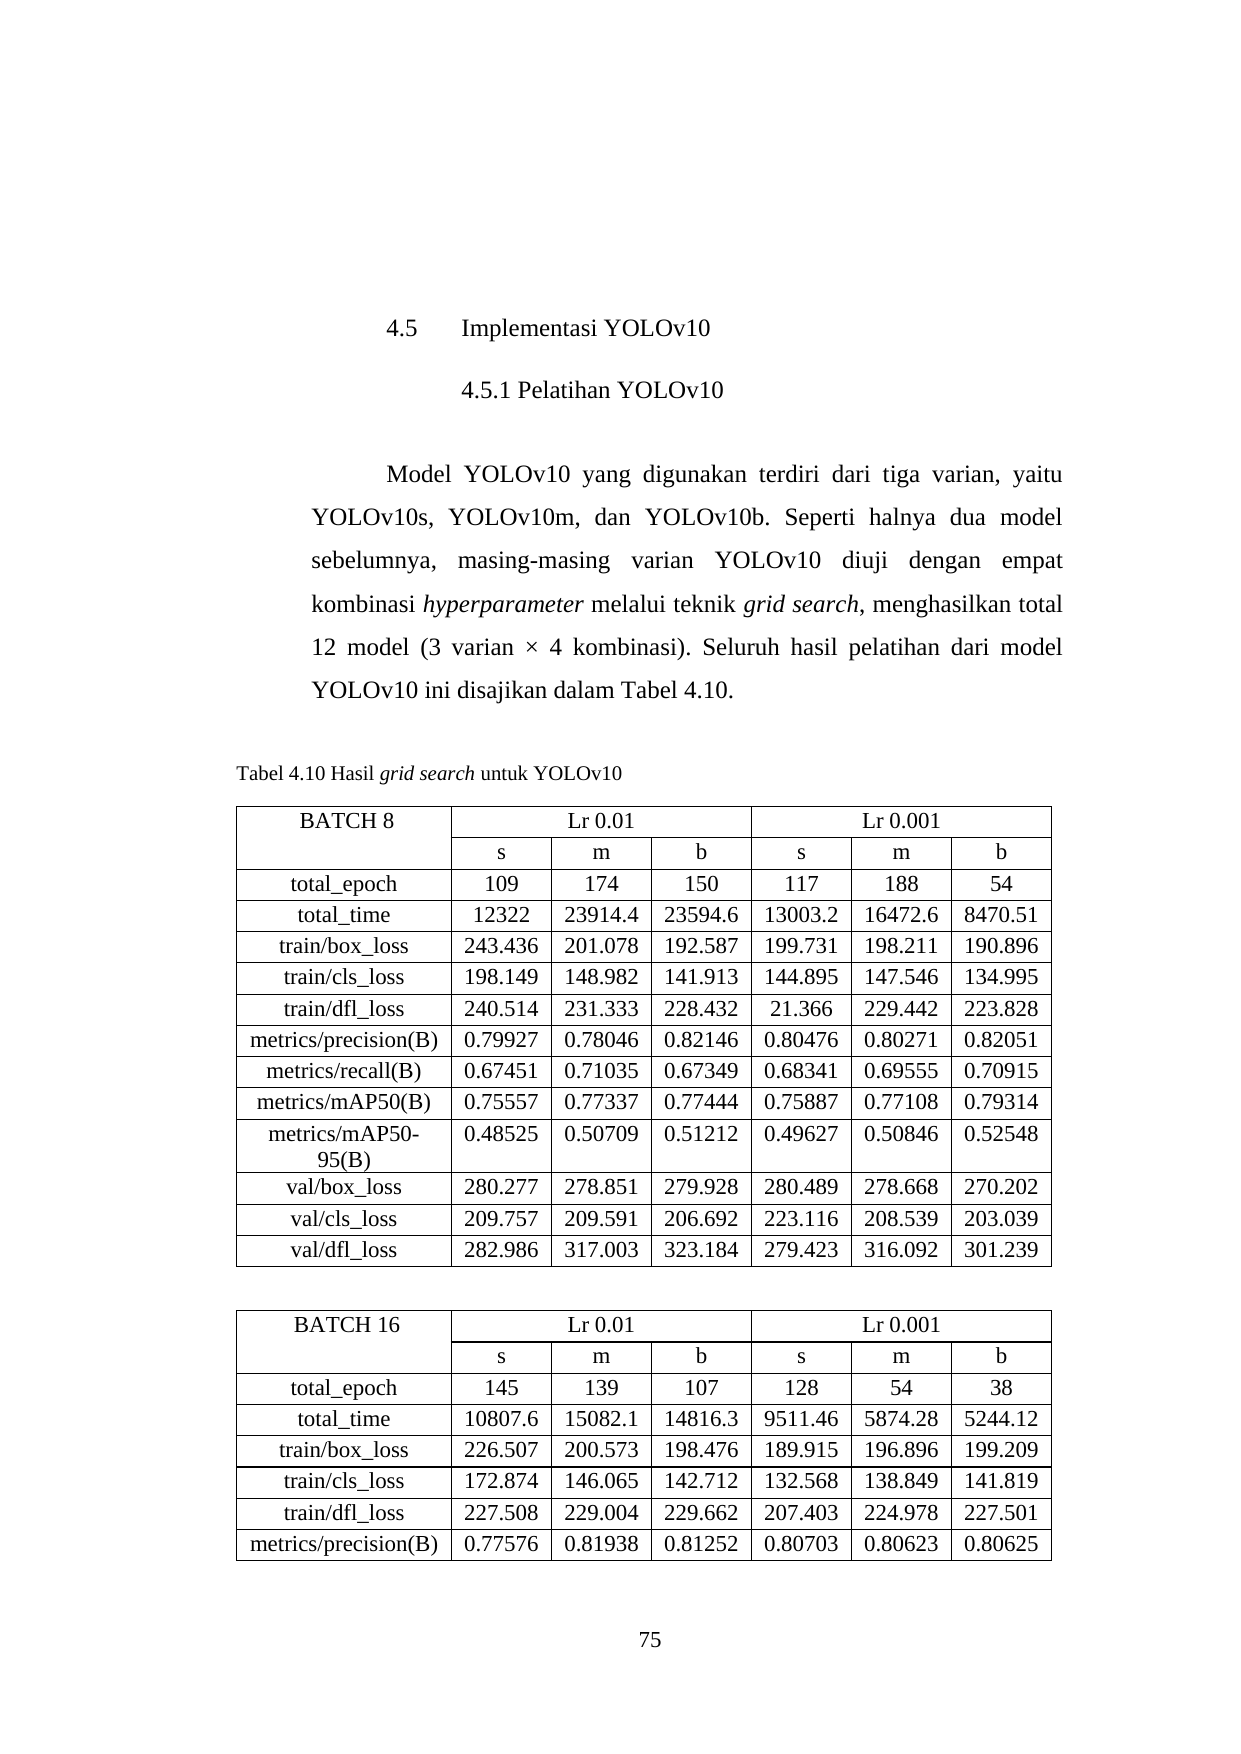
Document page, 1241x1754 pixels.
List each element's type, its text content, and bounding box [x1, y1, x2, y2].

table_cell 0.50846 [852, 1120, 951, 1172]
table_cell 0.77444 [652, 1088, 751, 1118]
table_cell total_epoch [237, 1374, 451, 1404]
table_cell 228.432 [652, 995, 751, 1025]
table_cell val/box_loss [237, 1173, 451, 1203]
table_cell 192.587 [652, 932, 751, 962]
table_cell 0.77337 [552, 1088, 651, 1118]
table_cell metrics/recall(B) [237, 1057, 451, 1087]
table_cell 109 [452, 870, 551, 900]
table_cell total_time [237, 1405, 451, 1435]
table_cell 229.662 [652, 1499, 751, 1529]
table_cell 23914.4 [552, 901, 651, 931]
table_cell 5874.28 [852, 1405, 951, 1435]
table_cell 198.476 [652, 1436, 751, 1466]
table_cell 0.71035 [552, 1057, 651, 1087]
table_cell 323.184 [652, 1236, 751, 1266]
table_cell train/cls_loss [237, 963, 451, 993]
table_cell 0.81938 [552, 1530, 651, 1560]
table_cell 0.51212 [652, 1120, 751, 1172]
table_cell 316.092 [852, 1236, 951, 1266]
table_cell 0.75557 [452, 1088, 551, 1118]
table_cell 9511.46 [752, 1405, 851, 1435]
table_cell 226.507 [452, 1436, 551, 1466]
table_cell 23594.6 [652, 901, 751, 931]
table_cell m [552, 1343, 651, 1373]
table_cell 201.078 [552, 932, 651, 962]
table_cell metrics/mAP50-95(B) [237, 1120, 451, 1172]
table_cell 0.48525 [452, 1120, 551, 1172]
table_cell 317.003 [552, 1236, 651, 1266]
table_cell 229.004 [552, 1499, 651, 1529]
table_cell 0.81252 [652, 1530, 751, 1560]
table_cell 231.333 [552, 995, 651, 1025]
table_cell 198.211 [852, 932, 951, 962]
table_cell total_time [237, 901, 451, 931]
table_header Lr 0.01 [452, 807, 751, 837]
table_header Lr 0.001 [752, 807, 1051, 837]
table_cell 278.851 [552, 1173, 651, 1203]
table_cell 282.986 [452, 1236, 551, 1266]
table_cell 117 [752, 870, 851, 900]
table_cell 174 [552, 870, 651, 900]
table_header Lr 0.001 [752, 1311, 1051, 1341]
table_cell 280.489 [752, 1173, 851, 1203]
table_cell 227.508 [452, 1499, 551, 1529]
text Tabel 4.10 Hasil grid search untuk YOLOv10 [236, 761, 1063, 785]
table_cell 0.69555 [852, 1057, 951, 1087]
table_cell 141.819 [952, 1468, 1051, 1498]
table_cell 0.77576 [452, 1530, 551, 1560]
table_cell s [452, 838, 551, 868]
table_cell 5244.12 [952, 1405, 1051, 1435]
table_cell 16472.6 [852, 901, 951, 931]
table_cell 224.978 [852, 1499, 951, 1529]
table_cell m [852, 1343, 951, 1373]
table_cell 0.80476 [752, 1026, 851, 1056]
table_cell m [552, 838, 651, 868]
table_cell s [752, 1343, 851, 1373]
table_cell train/cls_loss [237, 1468, 451, 1498]
table_cell 0.80703 [752, 1530, 851, 1560]
table_cell 132.568 [752, 1468, 851, 1498]
table_cell 206.692 [652, 1205, 751, 1235]
table_cell 223.116 [752, 1205, 851, 1235]
table_cell 0.67451 [452, 1057, 551, 1087]
table_cell 0.82146 [652, 1026, 751, 1056]
table_cell 279.423 [752, 1236, 851, 1266]
table_cell 200.573 [552, 1436, 651, 1466]
table_cell 270.202 [952, 1173, 1051, 1203]
table_cell 227.501 [952, 1499, 1051, 1529]
table_cell 223.828 [952, 995, 1051, 1025]
table_cell 142.712 [652, 1468, 751, 1498]
table_cell 150 [652, 870, 751, 900]
table_cell 0.75887 [752, 1088, 851, 1118]
table_cell train/dfl_loss [237, 1499, 451, 1529]
table_cell 203.039 [952, 1205, 1051, 1235]
table_cell train/box_loss [237, 1436, 451, 1466]
table_cell 0.77108 [852, 1088, 951, 1118]
table_cell 0.79314 [952, 1088, 1051, 1118]
table_cell 128 [752, 1374, 851, 1404]
table_cell 107 [652, 1374, 751, 1404]
table_cell 196.896 [852, 1436, 951, 1466]
table_cell 0.80625 [952, 1530, 1051, 1560]
table_cell 198.149 [452, 963, 551, 993]
table_cell 141.913 [652, 963, 751, 993]
table_cell 0.80271 [852, 1026, 951, 1056]
table_cell 229.442 [852, 995, 951, 1025]
table_cell 207.403 [752, 1499, 851, 1529]
table_cell 280.277 [452, 1173, 551, 1203]
table_cell 278.668 [852, 1173, 951, 1203]
table_header BATCH 16 [237, 1311, 451, 1373]
table_cell 189.915 [752, 1436, 851, 1466]
table_cell 8470.51 [952, 901, 1051, 931]
table_cell val/cls_loss [237, 1205, 451, 1235]
table_cell total_epoch [237, 870, 451, 900]
table_cell 209.757 [452, 1205, 551, 1235]
table_cell 0.68341 [752, 1057, 851, 1087]
table_cell 15082.1 [552, 1405, 651, 1435]
table_cell 139 [552, 1374, 651, 1404]
text Model YOLOv10 yang digunakan terdiri dari tiga varian, yaitu YOLOv10s, YOLOv10m, dan YOLOv10b. Seperti halnya dua model sebelumnya, masing-masing varian YOLOv10 diuji dengan empat kombinasi hyperparameter melalui teknik grid search, menghasilkan total 12 model (3 varian × 4 kombinasi). Seluruh hasil pelatihan dari model YOLOv10 ini disajikan dalam Tabel 4.10. [311, 459, 1063, 704]
table_cell 172.874 [452, 1468, 551, 1498]
table_cell 0.70915 [952, 1057, 1051, 1087]
table_cell 0.52548 [952, 1120, 1051, 1172]
table_cell 0.82051 [952, 1026, 1051, 1056]
subtitle 4.5 Implementasi YOLOv10 [311, 313, 1063, 341]
table_cell 0.50709 [552, 1120, 651, 1172]
table_cell 209.591 [552, 1205, 651, 1235]
table_cell 199.209 [952, 1436, 1051, 1466]
table_cell b [952, 1343, 1051, 1373]
table_cell 38 [952, 1374, 1051, 1404]
table_cell 240.514 [452, 995, 551, 1025]
table_header Lr 0.01 [452, 1311, 751, 1341]
table_cell 12322 [452, 901, 551, 931]
table_cell 0.80623 [852, 1530, 951, 1560]
table_cell b [652, 838, 751, 868]
table_cell 0.79927 [452, 1026, 551, 1056]
table_cell 134.995 [952, 963, 1051, 993]
table_cell 301.239 [952, 1236, 1051, 1266]
table_cell 10807.6 [452, 1405, 551, 1435]
table_cell metrics/mAP50(B) [237, 1088, 451, 1118]
table_cell s [752, 838, 851, 868]
table_cell 14816.3 [652, 1405, 751, 1435]
table_cell b [952, 838, 1051, 868]
table_header BATCH 8 [237, 807, 451, 868]
subtitle 4.5.1 Pelatihan YOLOv10 [386, 375, 1063, 403]
table_cell 243.436 [452, 932, 551, 962]
table_cell 279.928 [652, 1173, 751, 1203]
table_cell metrics/precision(B) [237, 1026, 451, 1056]
table_cell 0.67349 [652, 1057, 751, 1087]
table_cell metrics/precision(B) [237, 1530, 451, 1560]
table_cell m [852, 838, 951, 868]
table_cell 138.849 [852, 1468, 951, 1498]
table_cell 13003.2 [752, 901, 851, 931]
table_cell b [652, 1343, 751, 1373]
table_cell 54 [852, 1374, 951, 1404]
table_cell 188 [852, 870, 951, 900]
table_cell val/dfl_loss [237, 1236, 451, 1266]
table_cell 208.539 [852, 1205, 951, 1235]
table_cell 145 [452, 1374, 551, 1404]
table_cell 190.896 [952, 932, 1051, 962]
table_cell 0.78046 [552, 1026, 651, 1056]
table_cell 0.49627 [752, 1120, 851, 1172]
table_cell 21.366 [752, 995, 851, 1025]
table_cell 54 [952, 870, 1051, 900]
table_cell 199.731 [752, 932, 851, 962]
table_cell train/dfl_loss [237, 995, 451, 1025]
table_cell 147.546 [852, 963, 951, 993]
table_cell s [452, 1343, 551, 1373]
table_cell 146.065 [552, 1468, 651, 1498]
table_cell 144.895 [752, 963, 851, 993]
table_cell train/box_loss [237, 932, 451, 962]
table_cell 148.982 [552, 963, 651, 993]
